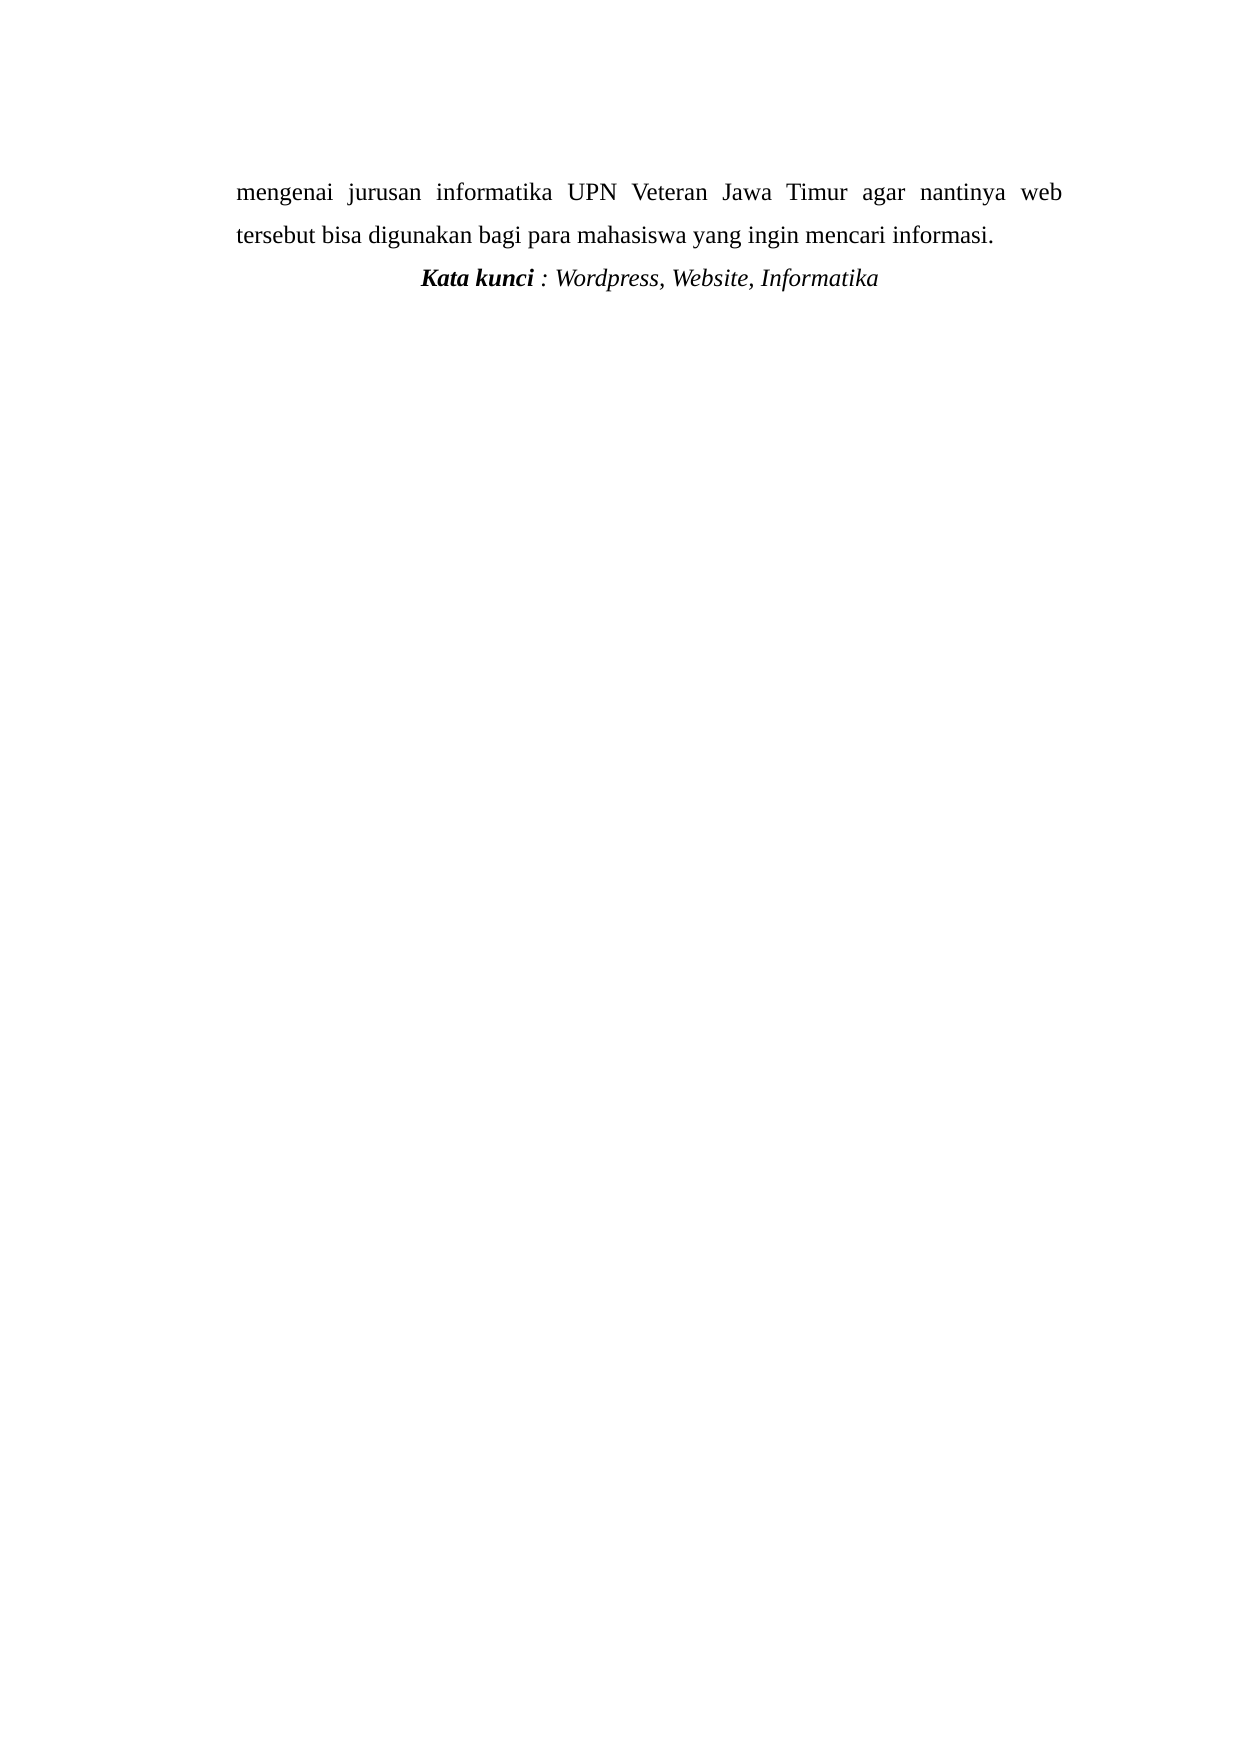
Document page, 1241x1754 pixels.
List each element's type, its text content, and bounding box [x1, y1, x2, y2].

text Kata kunci : Wordpress, Website, Informatika [236, 263, 1063, 292]
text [236, 177, 1063, 249]
